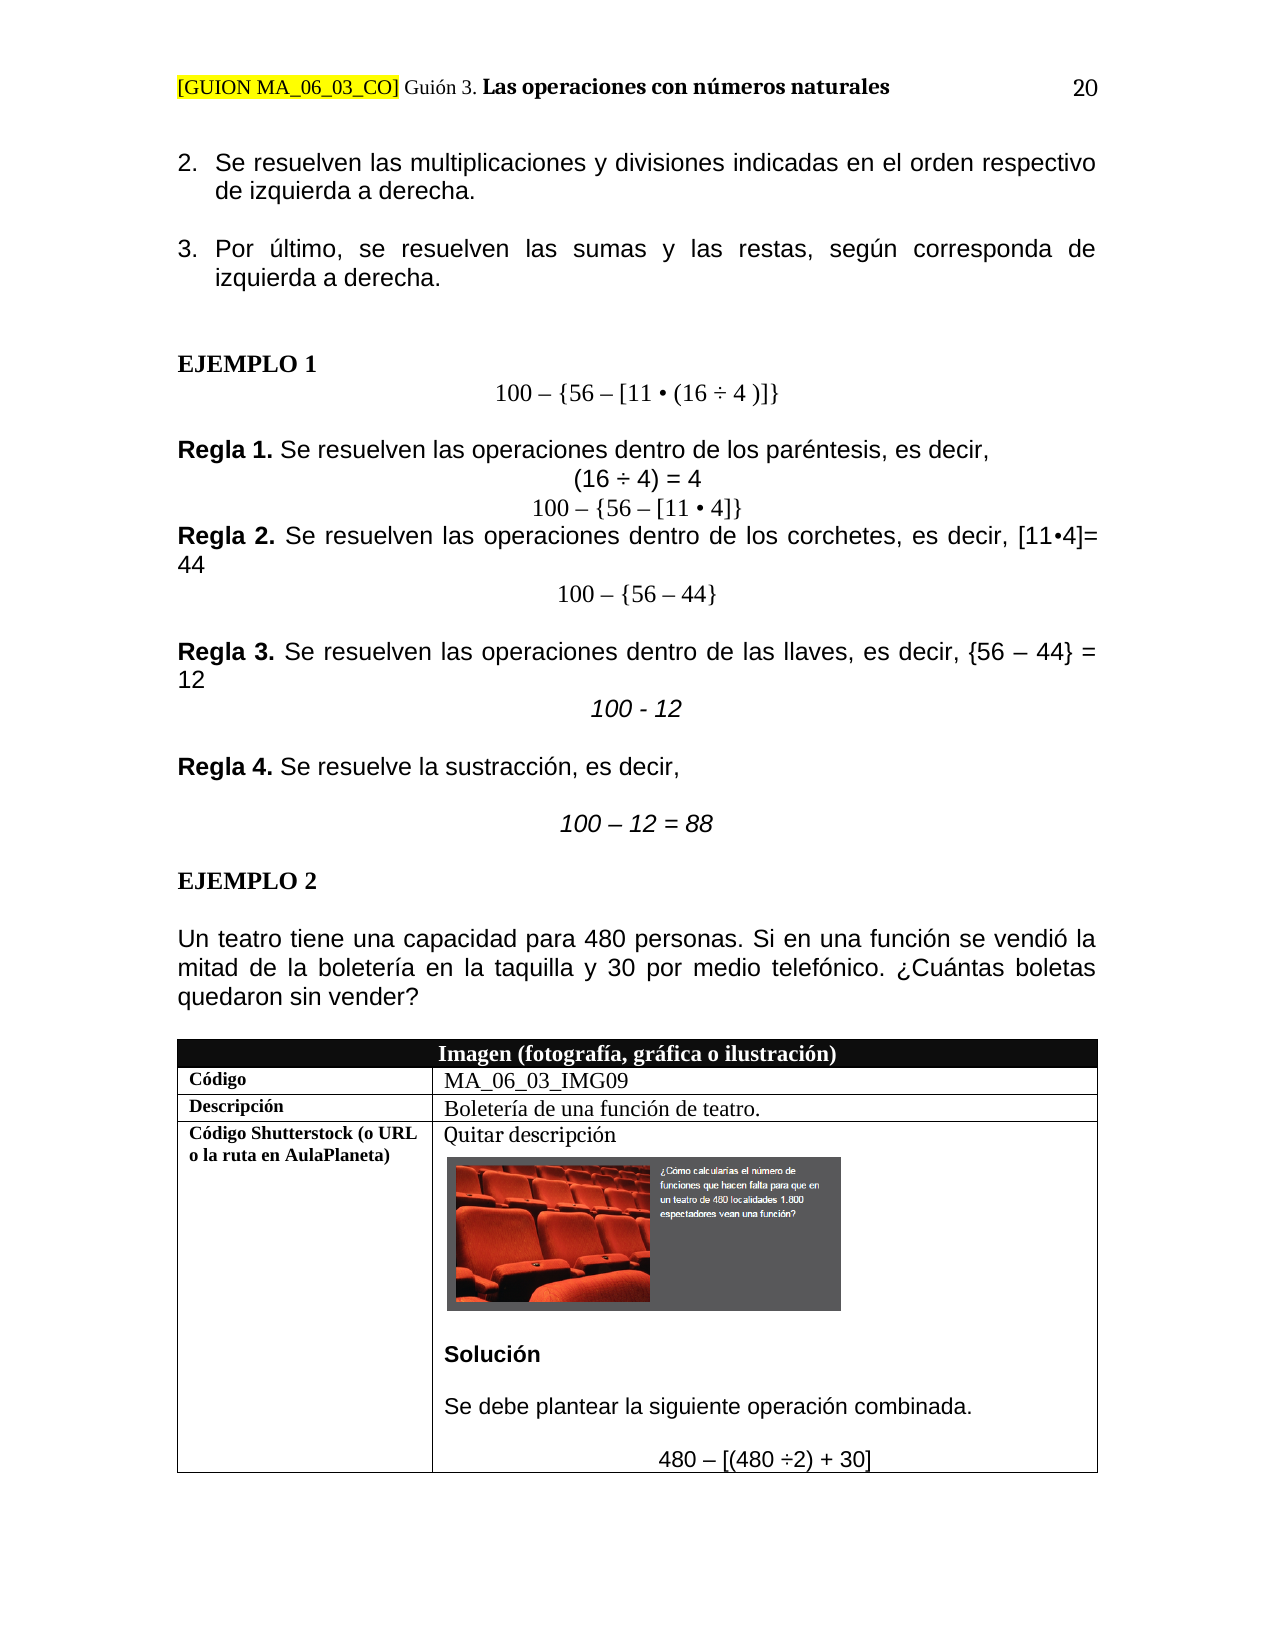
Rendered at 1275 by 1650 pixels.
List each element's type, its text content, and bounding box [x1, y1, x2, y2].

table_header Imagen (fotografía, gráfica o ilustración) [178, 1040, 1097, 1066]
text 100 – 12 = 88 [177, 809, 1098, 838]
text 100 – {56 – 44} [177, 579, 1098, 608]
list Por último, se resuelven las sumas y las restas, según corresponda de izquierda a derecha. [177, 234, 1098, 291]
text 100 – {56 – [11 • (16 ÷ 4 )]} [177, 378, 1098, 406]
text Un teatro tiene una capacidad para 480 personas. Si en una función se vendió la mitad de la boletería en la taquilla y 30 por medio telefónico. ¿Cuántas boletas quedaron sin vender? [177, 924, 1098, 1010]
text EJEMPLO 1 [177, 349, 1098, 378]
text 100 – {56 – [11 • 4]} [177, 493, 1098, 521]
list Se resuelven las multiplicaciones y divisiones indicadas en el orden respectivo de izquierda a derecha. [177, 148, 1098, 205]
text 100 - 12 [177, 694, 1098, 723]
text (16 ÷ 4) = 4 [177, 464, 1098, 493]
table_cell Boletería de una función de teatro. [433, 1095, 1097, 1121]
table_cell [178, 1122, 432, 1472]
text EJEMPLO 2 [177, 866, 1098, 895]
text Regla 2. Se resuelven las operaciones dentro de los corchetes, es decir, [11•4]= 44 [177, 521, 1098, 579]
text Regla 1. Se resuelven las operaciones dentro de los paréntesis, es decir, [177, 435, 1098, 464]
text Regla 3. Se resuelven las operaciones dentro de las llaves, es decir, {56 – 44} = 12 [177, 636, 1098, 694]
table_cell Descripción [178, 1095, 432, 1121]
text Regla 4. Se resuelve la sustracción, es decir, [177, 751, 1098, 780]
table_cell Código [178, 1068, 432, 1094]
picture [443, 1148, 844, 1315]
table_cell MA_06_03_IMG09 [433, 1068, 1097, 1094]
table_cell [433, 1122, 1097, 1472]
